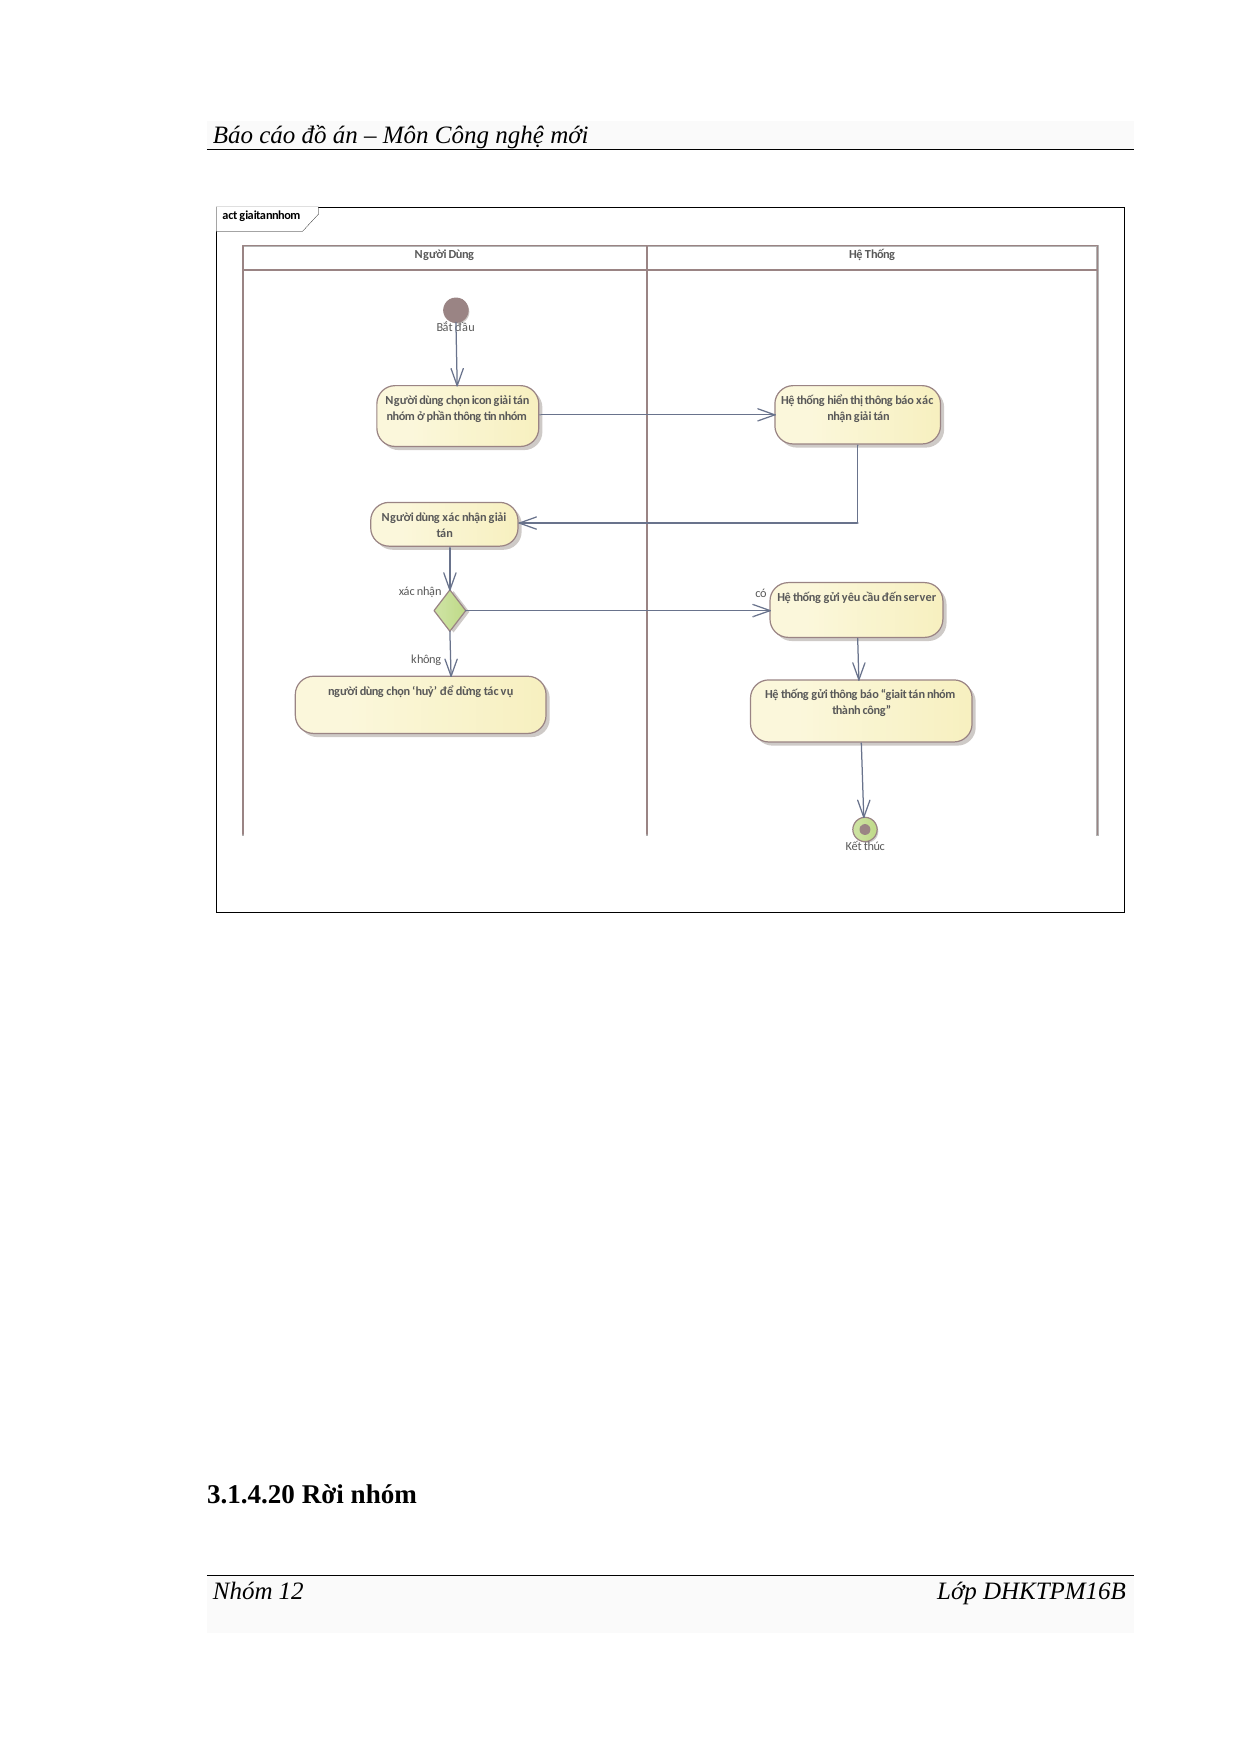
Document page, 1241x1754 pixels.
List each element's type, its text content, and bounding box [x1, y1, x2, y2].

subtitle Rời nhóm [207, 1478, 1122, 1509]
